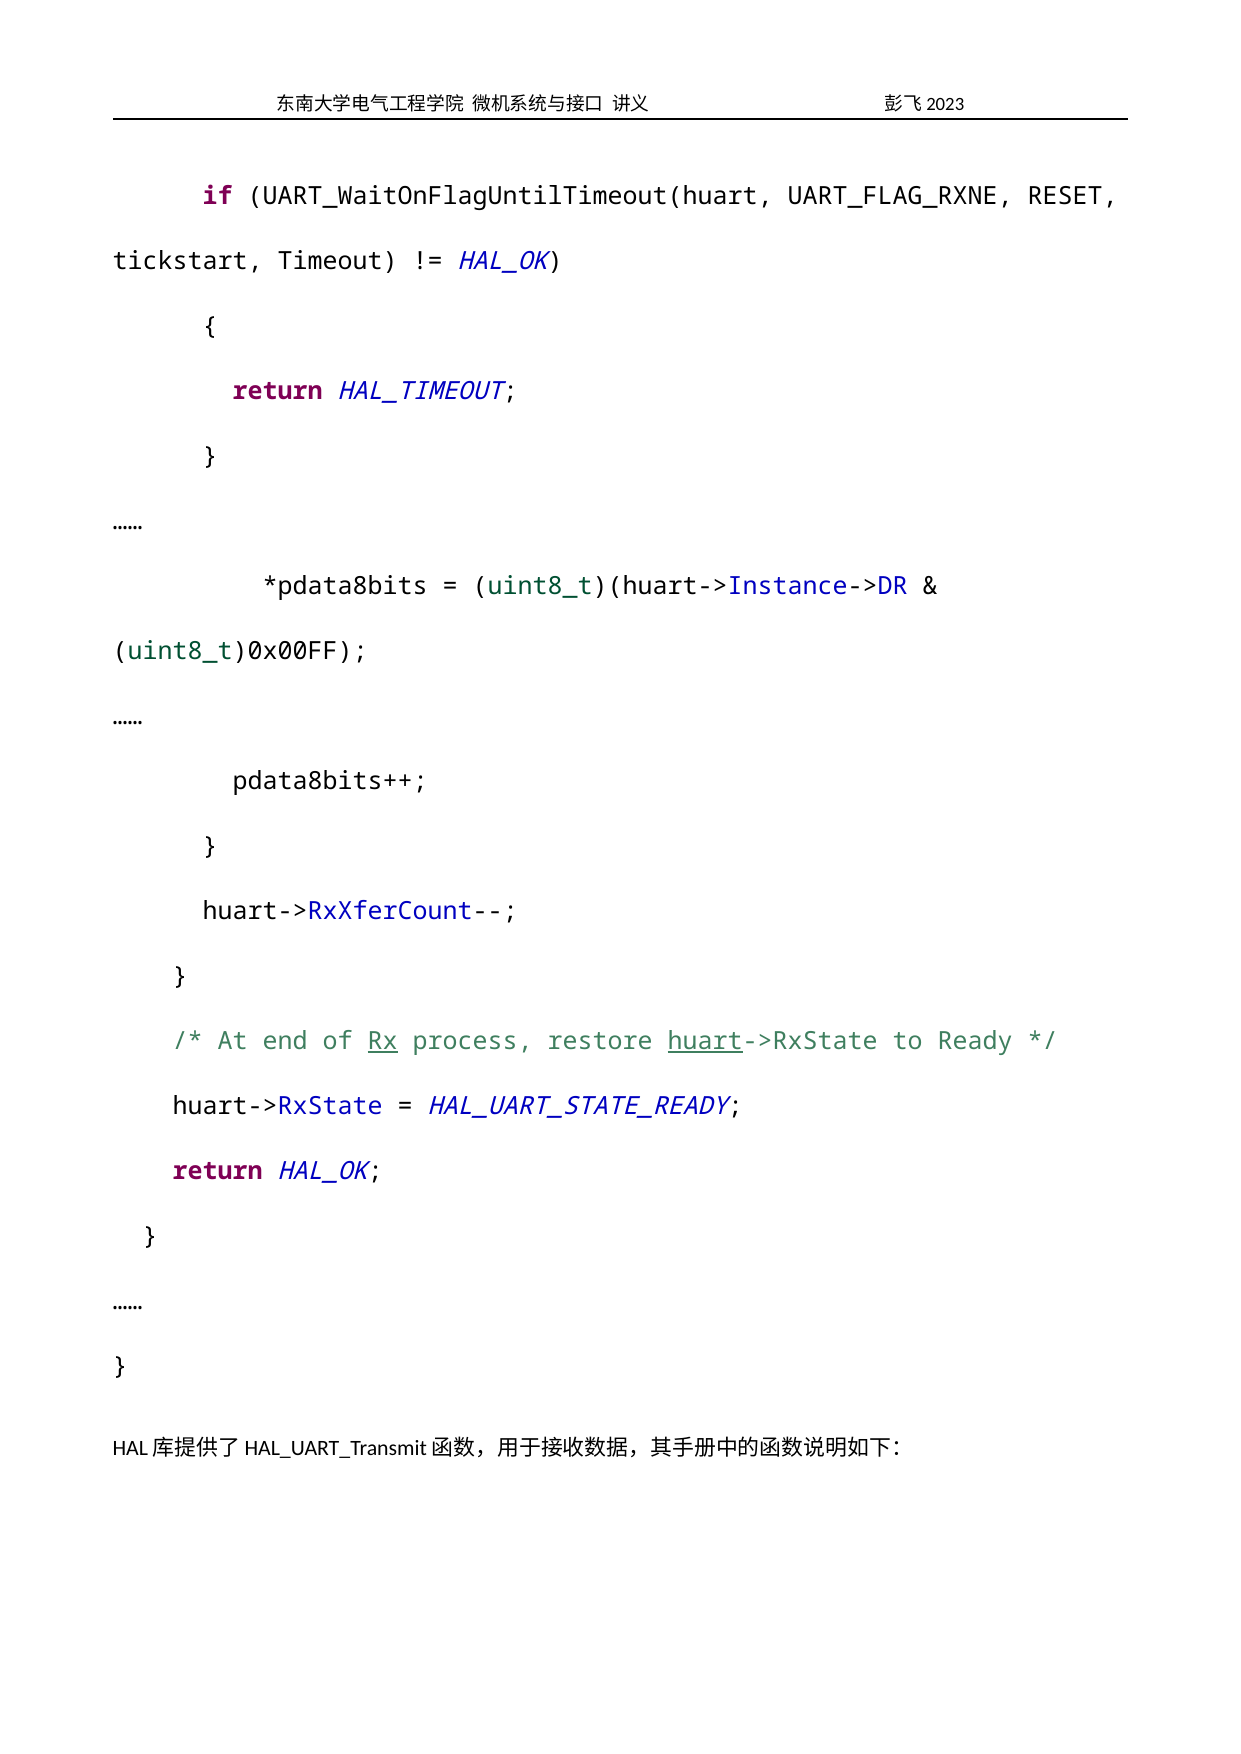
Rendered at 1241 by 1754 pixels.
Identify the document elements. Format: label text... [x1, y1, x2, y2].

text HAL库提供了HAL_UART_Transmit函数，用于接收数据，其手册中的函数说明如下： [112, 1429, 1128, 1462]
text …… [112, 1267, 1128, 1332]
text } [112, 942, 1128, 1007]
text } [112, 1202, 1128, 1267]
text huart->RxState = HAL_UART_STATE_READY; [112, 1072, 1128, 1137]
text pdata8bits++; [112, 747, 1128, 812]
text …… [112, 487, 1128, 552]
text return HAL_TIMEOUT; [112, 357, 1128, 422]
text { [112, 292, 1128, 357]
text if (UART_WaitOnFlagUntilTimeout(huart, UART_FLAG_RXNE, RESET, tickstart, Timeout) != HAL_OK) [112, 162, 1128, 292]
text return HAL_OK; [112, 1137, 1128, 1202]
text huart->RxXferCount--; [112, 877, 1128, 942]
text /* At end of Rx process, restore huart->RxState to Ready */ [112, 1007, 1128, 1072]
text …… [112, 682, 1128, 747]
text *pdata8bits = (uint8_t)(huart->Instance->DR & (uint8_t)0x00FF); [112, 552, 1128, 682]
text } [112, 1332, 1128, 1397]
text } [112, 422, 1128, 487]
text } [112, 812, 1128, 877]
